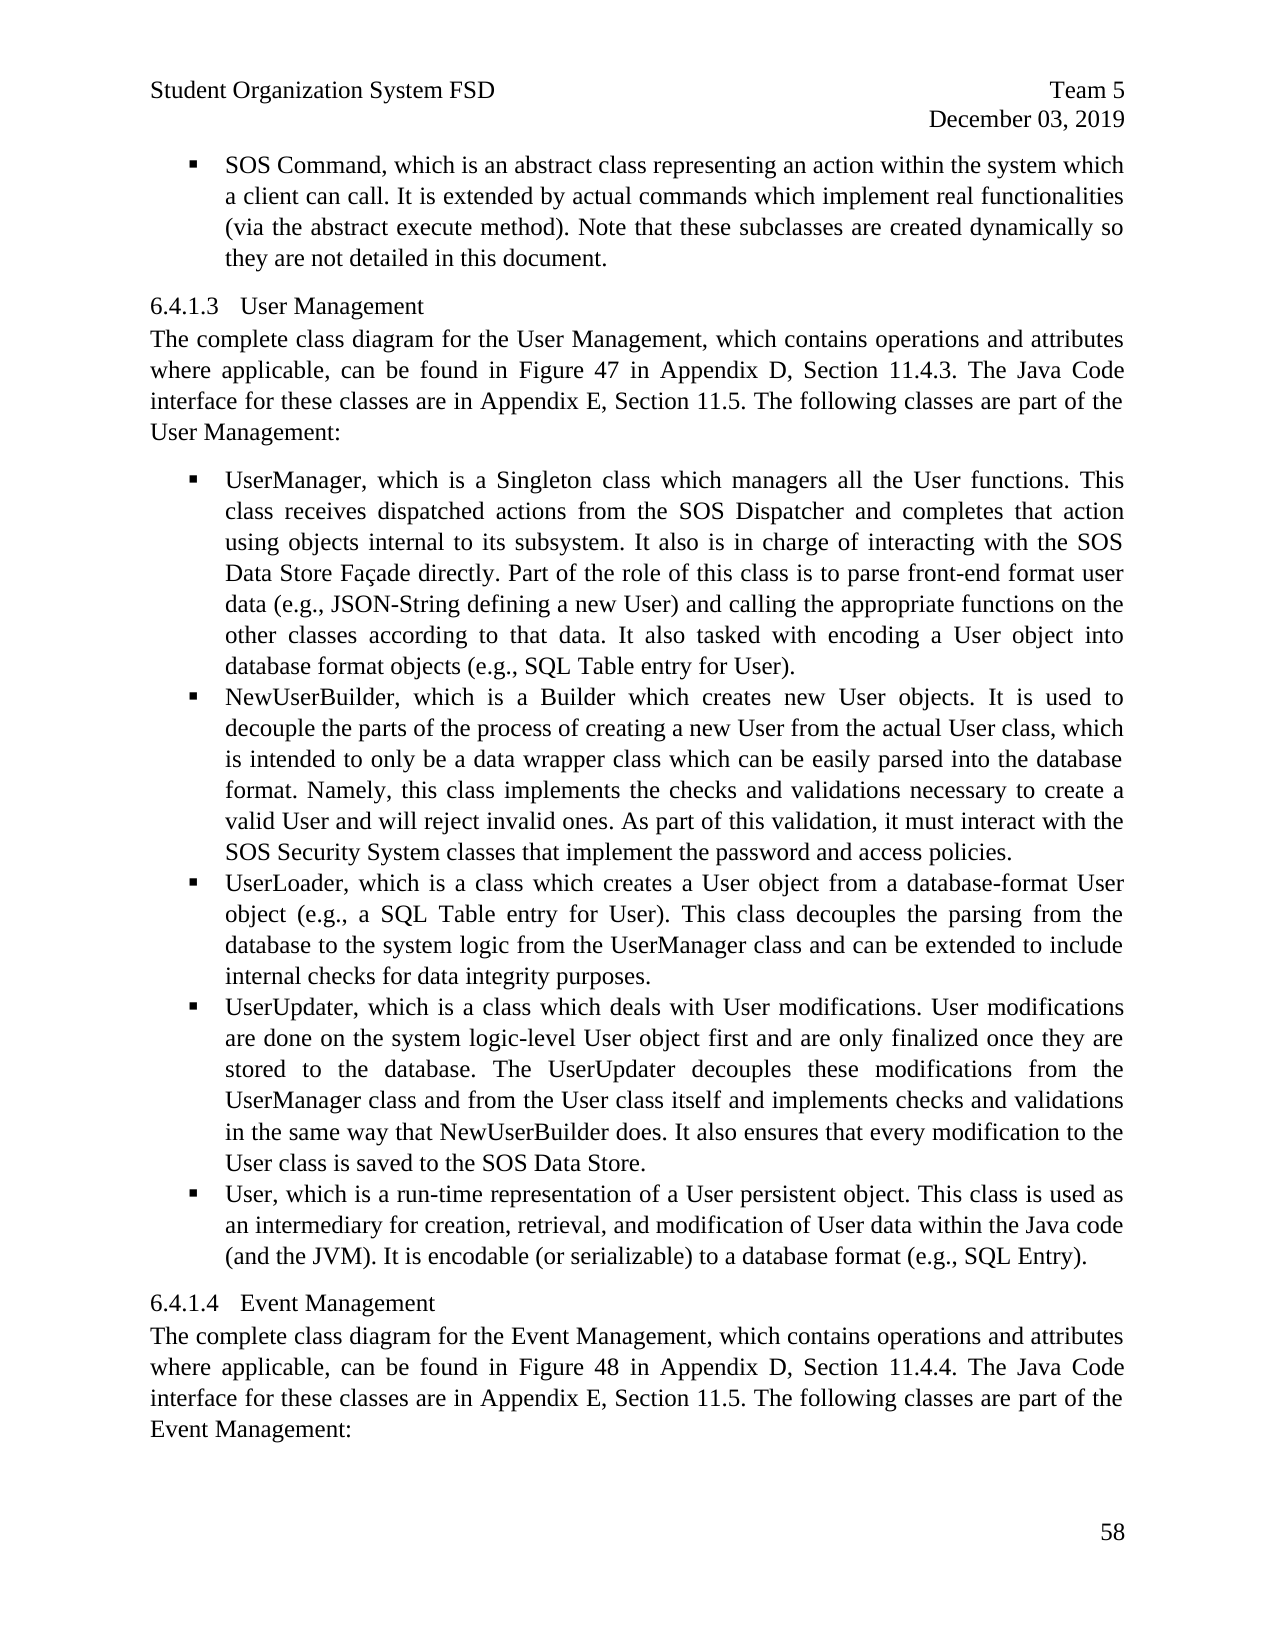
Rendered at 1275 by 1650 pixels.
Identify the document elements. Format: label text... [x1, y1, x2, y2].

subtitle User Management [150, 291, 1125, 319]
list NewUserBuilder, which is a Builder which creates new User objects. It is used to decouple the parts of the process of creating a new User from the actual User class, which is intended to only be a data wrapper class which can be easily parsed into the database format. Namely, this class implements the checks and validations necessary to create a valid User and will reject invalid ones. As part of this validation, it must interact with the SOS Security System classes that implement the password and access policies. [187, 682, 1125, 866]
text The complete class diagram for the Event Management, which contains operations and attributes where applicable, can be found in Figure 48 in Appendix D, Section 11.4.4. The Java Code interface for these classes are in Appendix E, Section 11.5. The following classes are part of the Event Management: [150, 1321, 1125, 1443]
subtitle Event Management [150, 1288, 1125, 1317]
list UserLoader, which is a class which creates a User object from a database-format User object (e.g., a SQL Table entry for User). This class decouples the parsing from the database to the system logic from the UserManager class and can be extended to include internal checks for data integrity purposes. [187, 868, 1125, 990]
list UserUpdater, which is a class which deals with User modifications. User modifications are done on the system logic-level User object first and are only finalized once they are stored to the database. The UserUpdater decouples these modifications from the UserManager class and from the User class itself and implements checks and validations in the same way that NewUserBuilder does. It also ensures that every modification to the User class is saved to the SOS Data Store. [187, 992, 1125, 1176]
text The complete class diagram for the User Management, which contains operations and attributes where applicable, can be found in Figure 47 in Appendix D, Section 11.4.3. The Java Code interface for these classes are in Appendix E, Section 11.5. The following classes are part of the User Management: [150, 324, 1125, 446]
list User, which is a run-time representation of a User persistent object. This class is used as an intermediary for creation, retrieval, and modification of User data within the Java code (and the JVM). It is encodable (or serializable) to a database format (e.g., SQL Entry). [187, 1179, 1125, 1269]
list UserManager, which is a Singleton class which managers all the User functions. This class receives dispatched actions from the SOS Dispatcher and completes that action using objects internal to its subsystem. It also is in charge of interacting with the SOS Data Store Façade directly. Part of the role of this class is to parse front-end format user data (e.g., JSON-String defining a new User) and calling the appropriate functions on the other classes according to that data. It also tasked with encoding a User object into database format objects (e.g., SQL Table entry for User). [187, 465, 1125, 680]
list SOS Command, which is an abstract class representing an action within the system which a client can call. It is extended by actual commands which implement real functionalities (via the abstract execute method). Note that these subclasses are created dynamically so they are not detailed in this document. [187, 150, 1125, 272]
